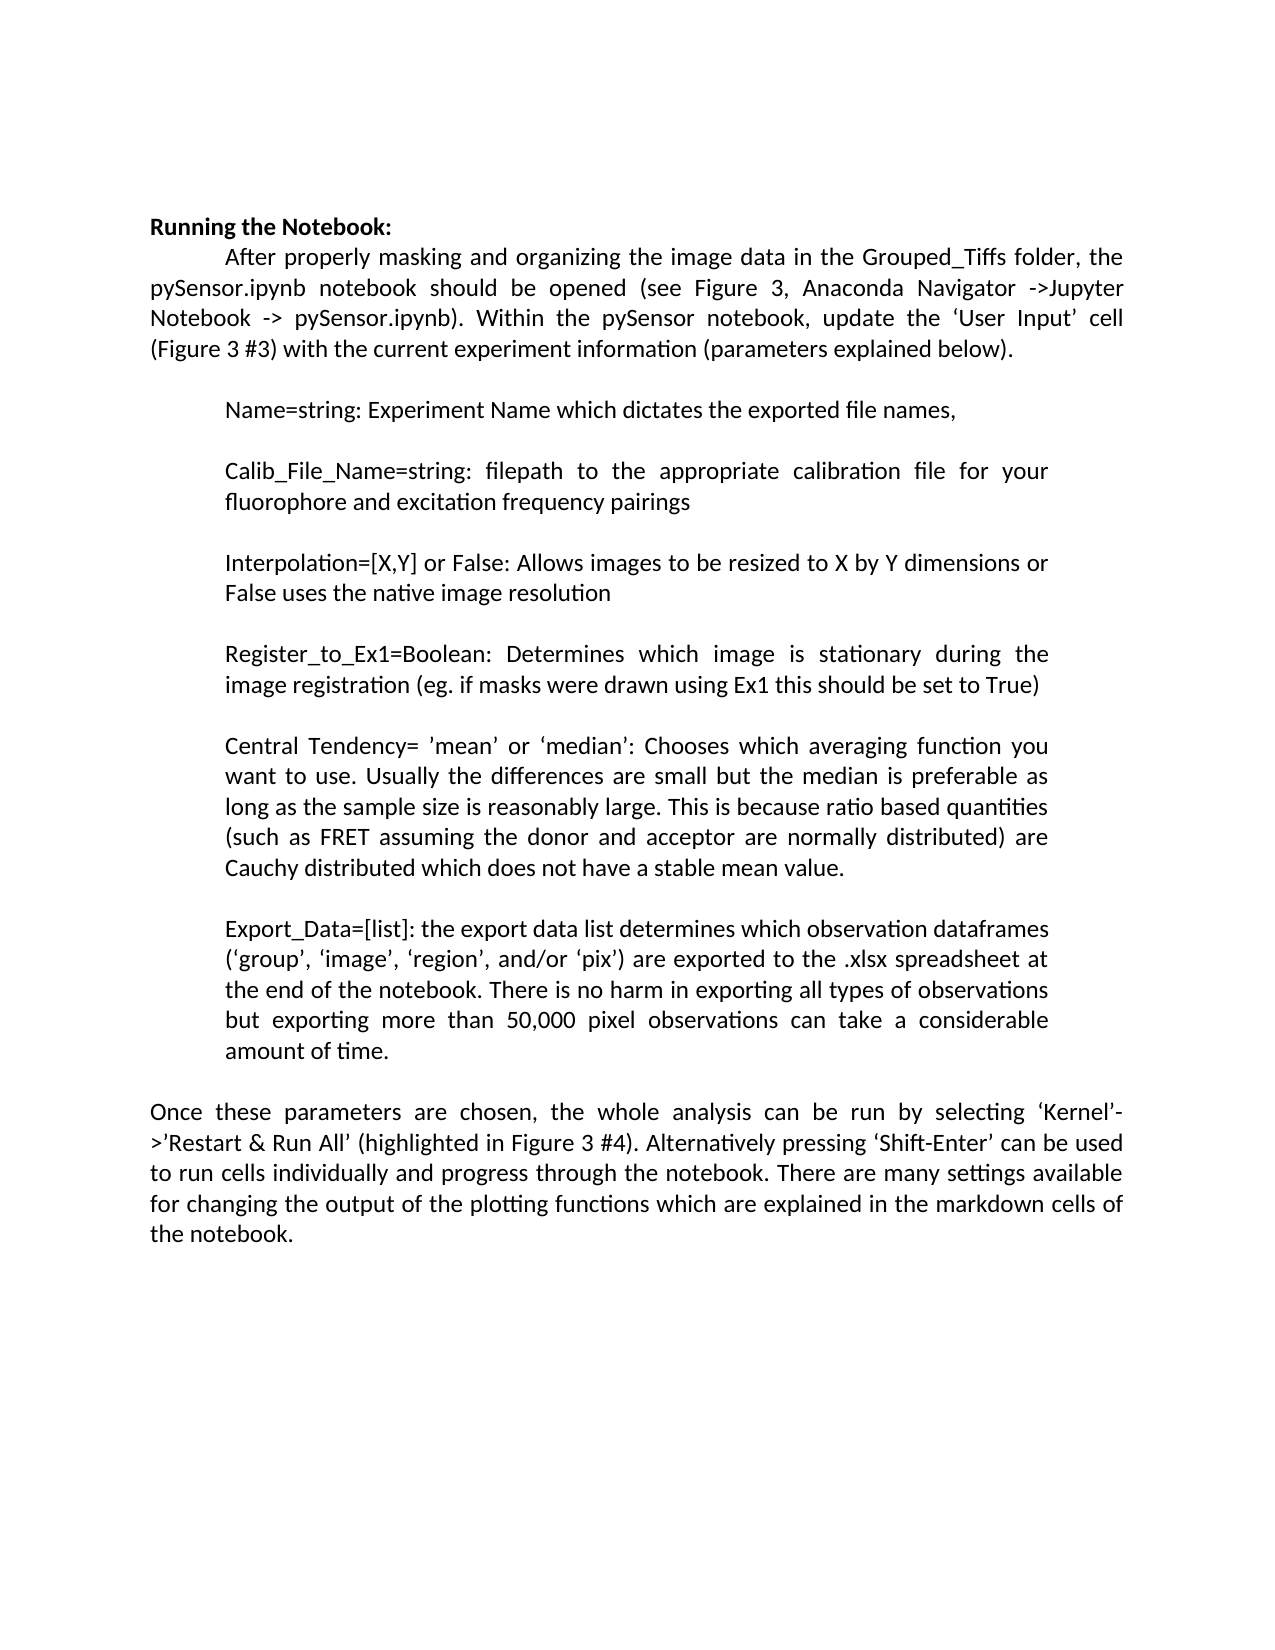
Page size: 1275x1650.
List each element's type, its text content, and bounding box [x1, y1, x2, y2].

text Once these parameters are chosen, the whole analysis can be run by selecting ‘Kernel’->’Restart & Run All’ (highlighted in Figure 3 #4). Alternatively pressing ‘Shift-Enter’ can be used to run cells individually and progress through the notebook. There are many settings available for changing the output of the plotting functions which are explained in the markdown cells of the notebook. [150, 1096, 1125, 1249]
text Central Tendency= ’mean’ or ‘median’: Chooses which averaging function you want to use. Usually the differences are small but the median is preferable as long as the sample size is reasonably large. This is because ratio based quantities (such as FRET assuming the donor and acceptor are normally distributed) are Cauchy distributed which does not have a stable mean value. [225, 730, 1050, 882]
text Export_Data=[list]: the export data list determines which observation dataframes (‘group’, ‘image’, ‘region’, and/or ‘pix’) are exported to the .xlsx spreadsheet at the end of the notebook. There is no harm in exporting all types of observations but exporting more than 50,000 pixel observations can take a considerable amount of time. [225, 913, 1050, 1066]
text Interpolation=[X,Y] or False: Allows images to be resized to X by Y dimensions or False uses the native image resolution [225, 547, 1050, 608]
text After properly masking and organizing the image data in the Grouped_Tiffs folder, the pySensor.ipynb notebook should be opened (see Figure 3, Anaconda Navigator ->Jupyter Notebook -> pySensor.ipynb). Within the pySensor notebook, update the ‘User Input’ cell (Figure 3 #3) with the current experiment information (parameters explained below). [150, 242, 1125, 364]
text Register_to_Ex1=Boolean: Determines which image is stationary during the image registration (eg. if masks were drawn using Ex1 this should be set to True) [225, 638, 1050, 699]
text Calib_File_Name=string: filepath to the appropriate calibration file for your fluorophore and excitation frequency pairings [225, 455, 1050, 516]
text Running the Notebook: [150, 211, 1125, 242]
text Name=string: Experiment Name which dictates the exported file names, [225, 394, 1050, 425]
